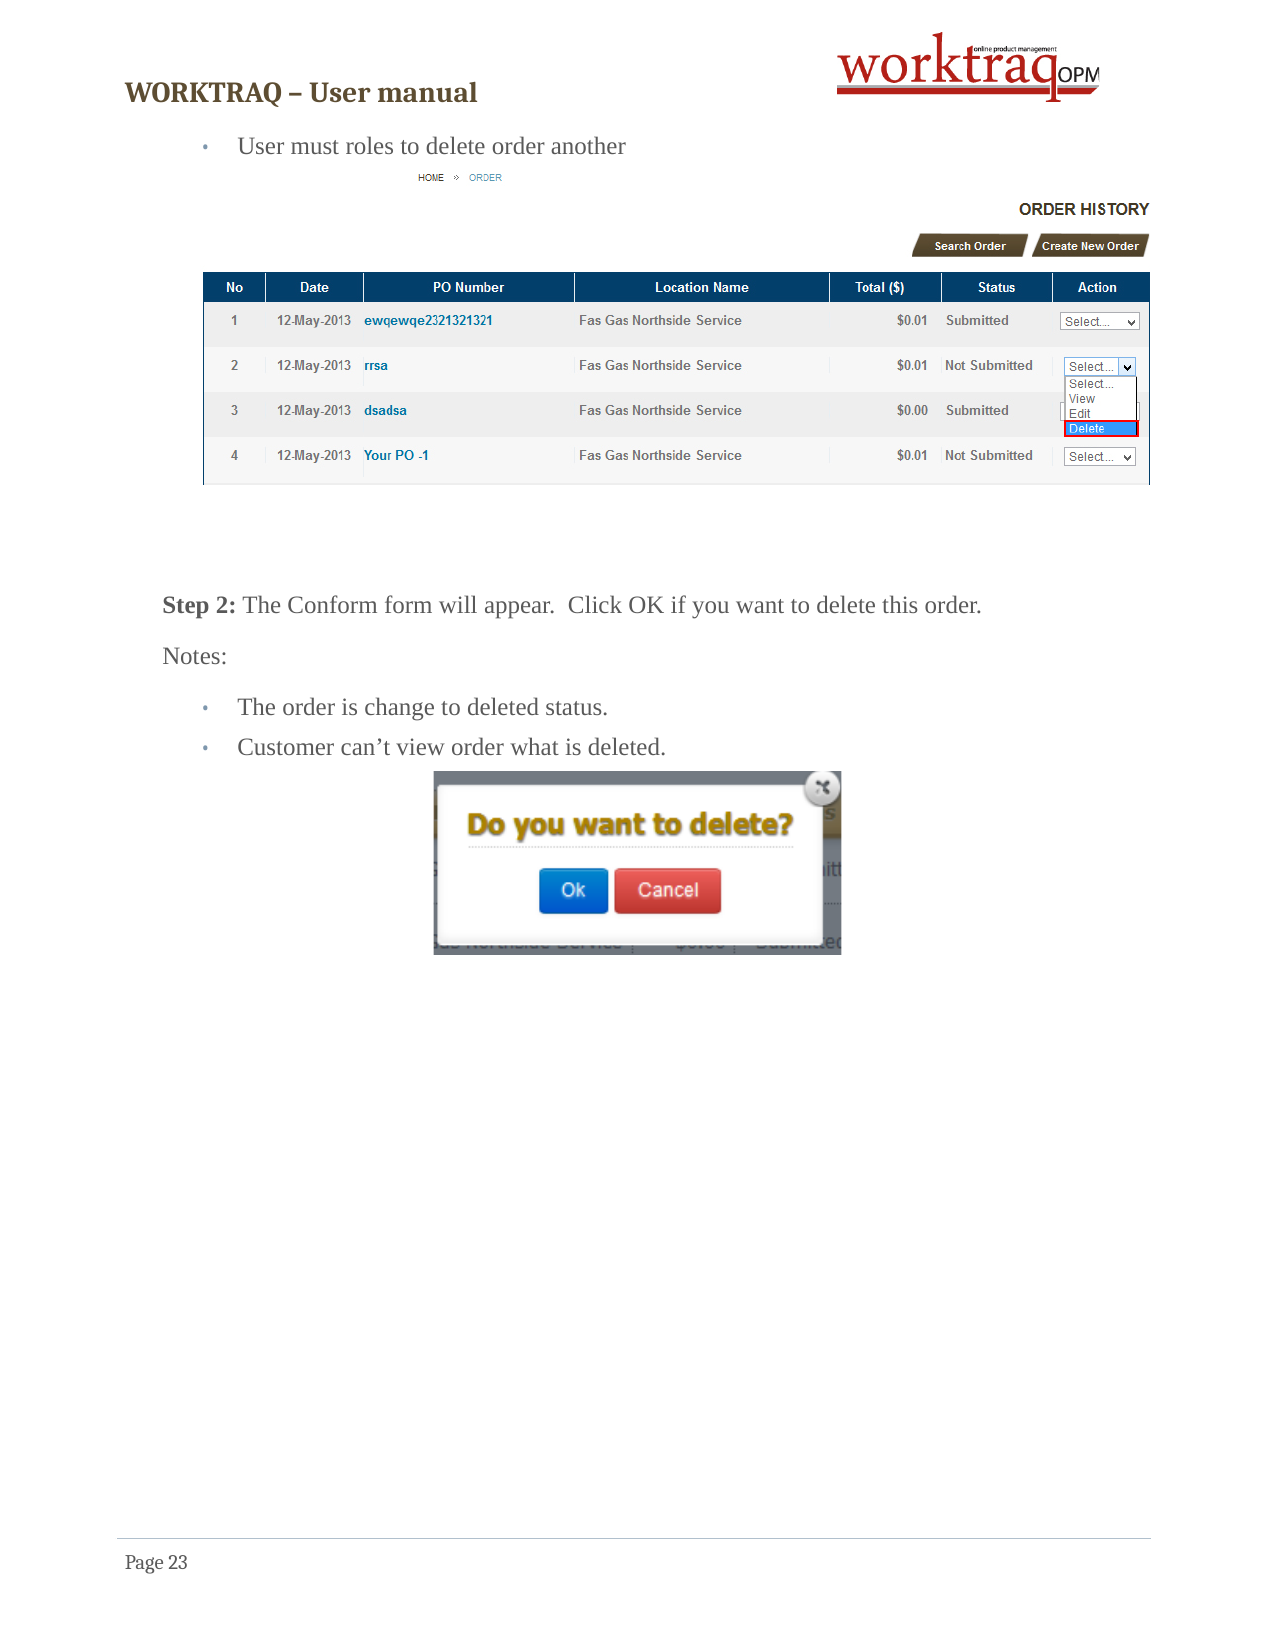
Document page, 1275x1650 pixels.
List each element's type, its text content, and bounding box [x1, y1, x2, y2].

picture [199, 170, 1151, 485]
text Notes: [162, 641, 1113, 670]
picture [837, 32, 1100, 102]
text Step 2: The Conform form will appear. Click OK if you want to delete this order. [162, 590, 1113, 619]
list User must roles to delete order another [199, 131, 1113, 160]
picture [433, 771, 842, 955]
list The order is change to deleted status. [199, 692, 1113, 722]
list Customer can’t view order what is deleted. [199, 732, 1113, 761]
